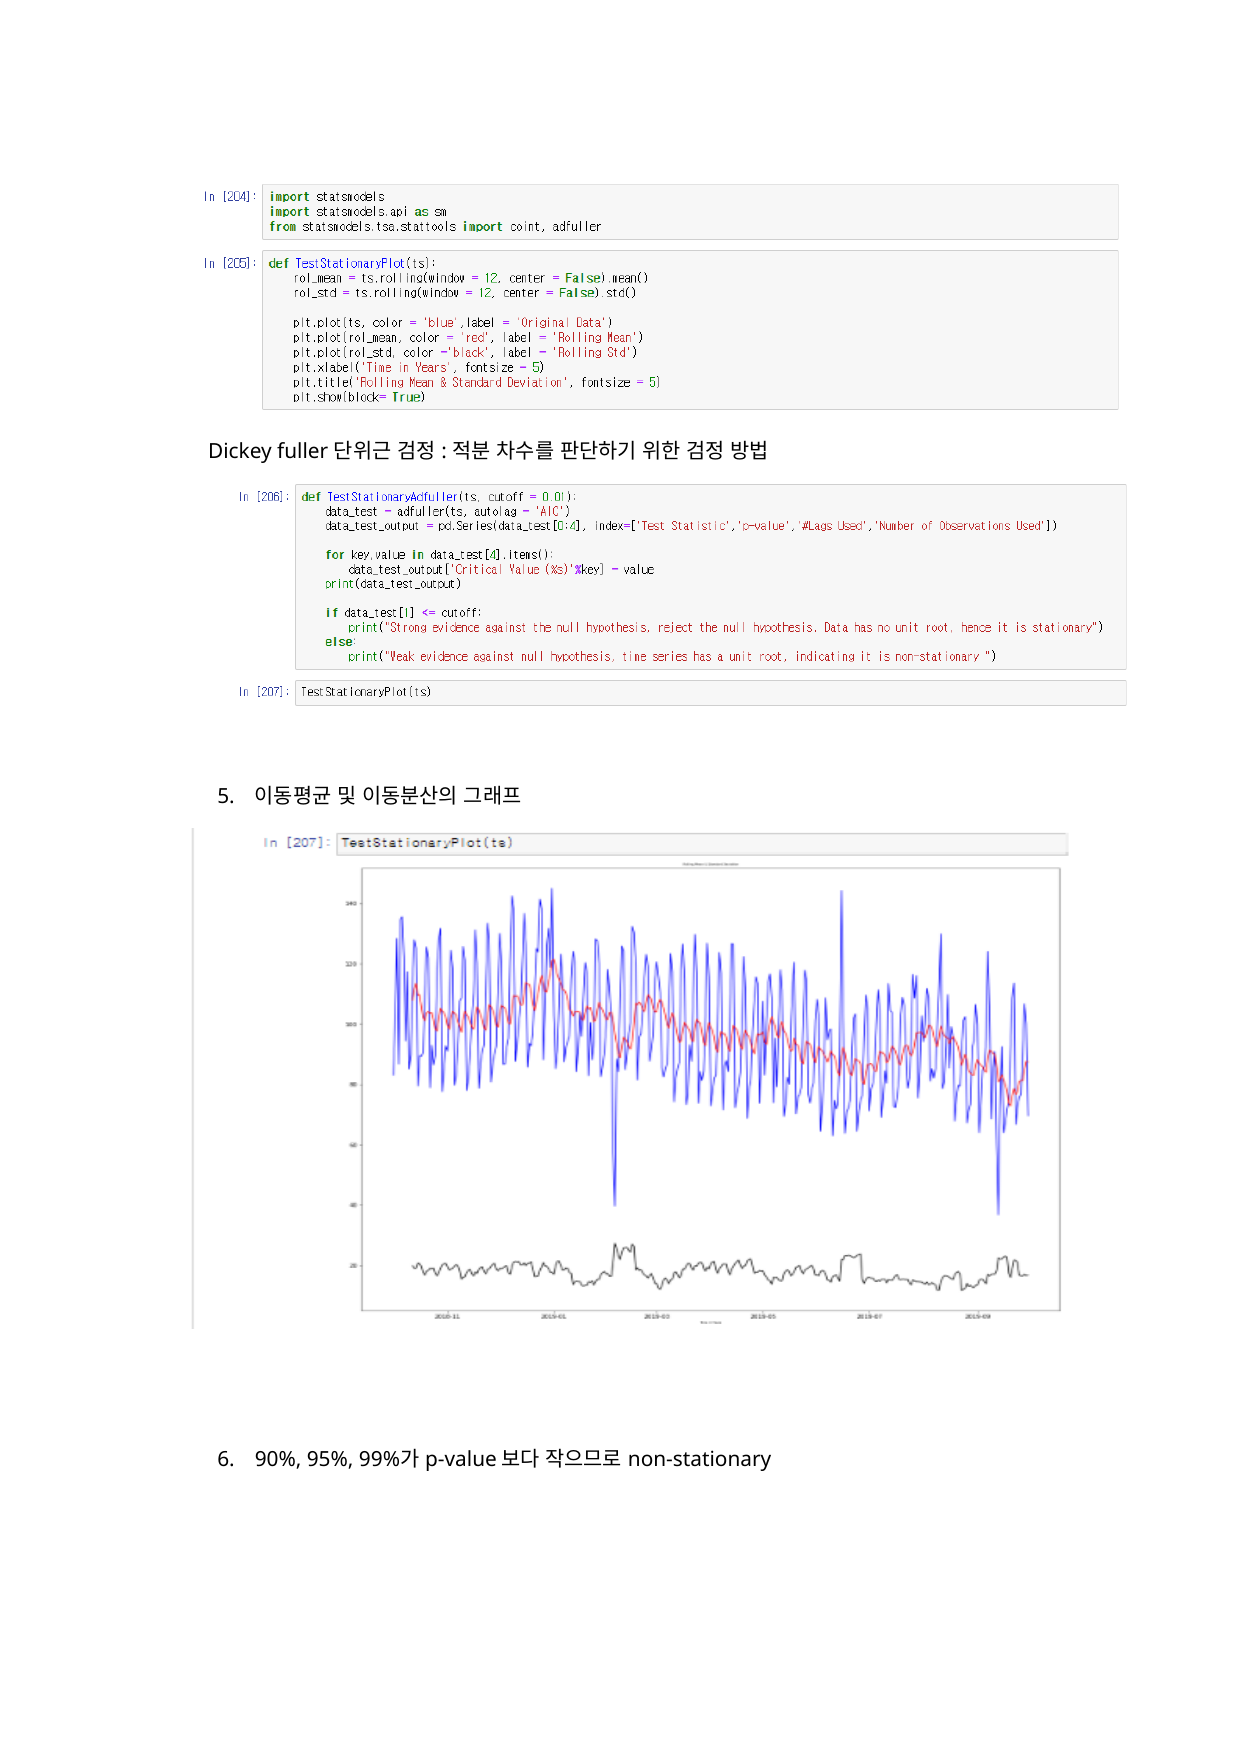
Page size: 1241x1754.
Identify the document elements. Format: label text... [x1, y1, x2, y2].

list 90%, 95%, 99%가 p-value보다 작으므로 non-stationary [217, 1442, 1090, 1472]
list 이동평균 및 이동분산의 그래프 [217, 779, 1090, 809]
picture [191, 177, 1132, 416]
picture [191, 828, 1083, 1329]
picture [191, 483, 1132, 713]
text Dickey fuller 단위근 검정 : 적분 차수를 판단하기 위한 검정 방법 [192, 434, 1090, 465]
